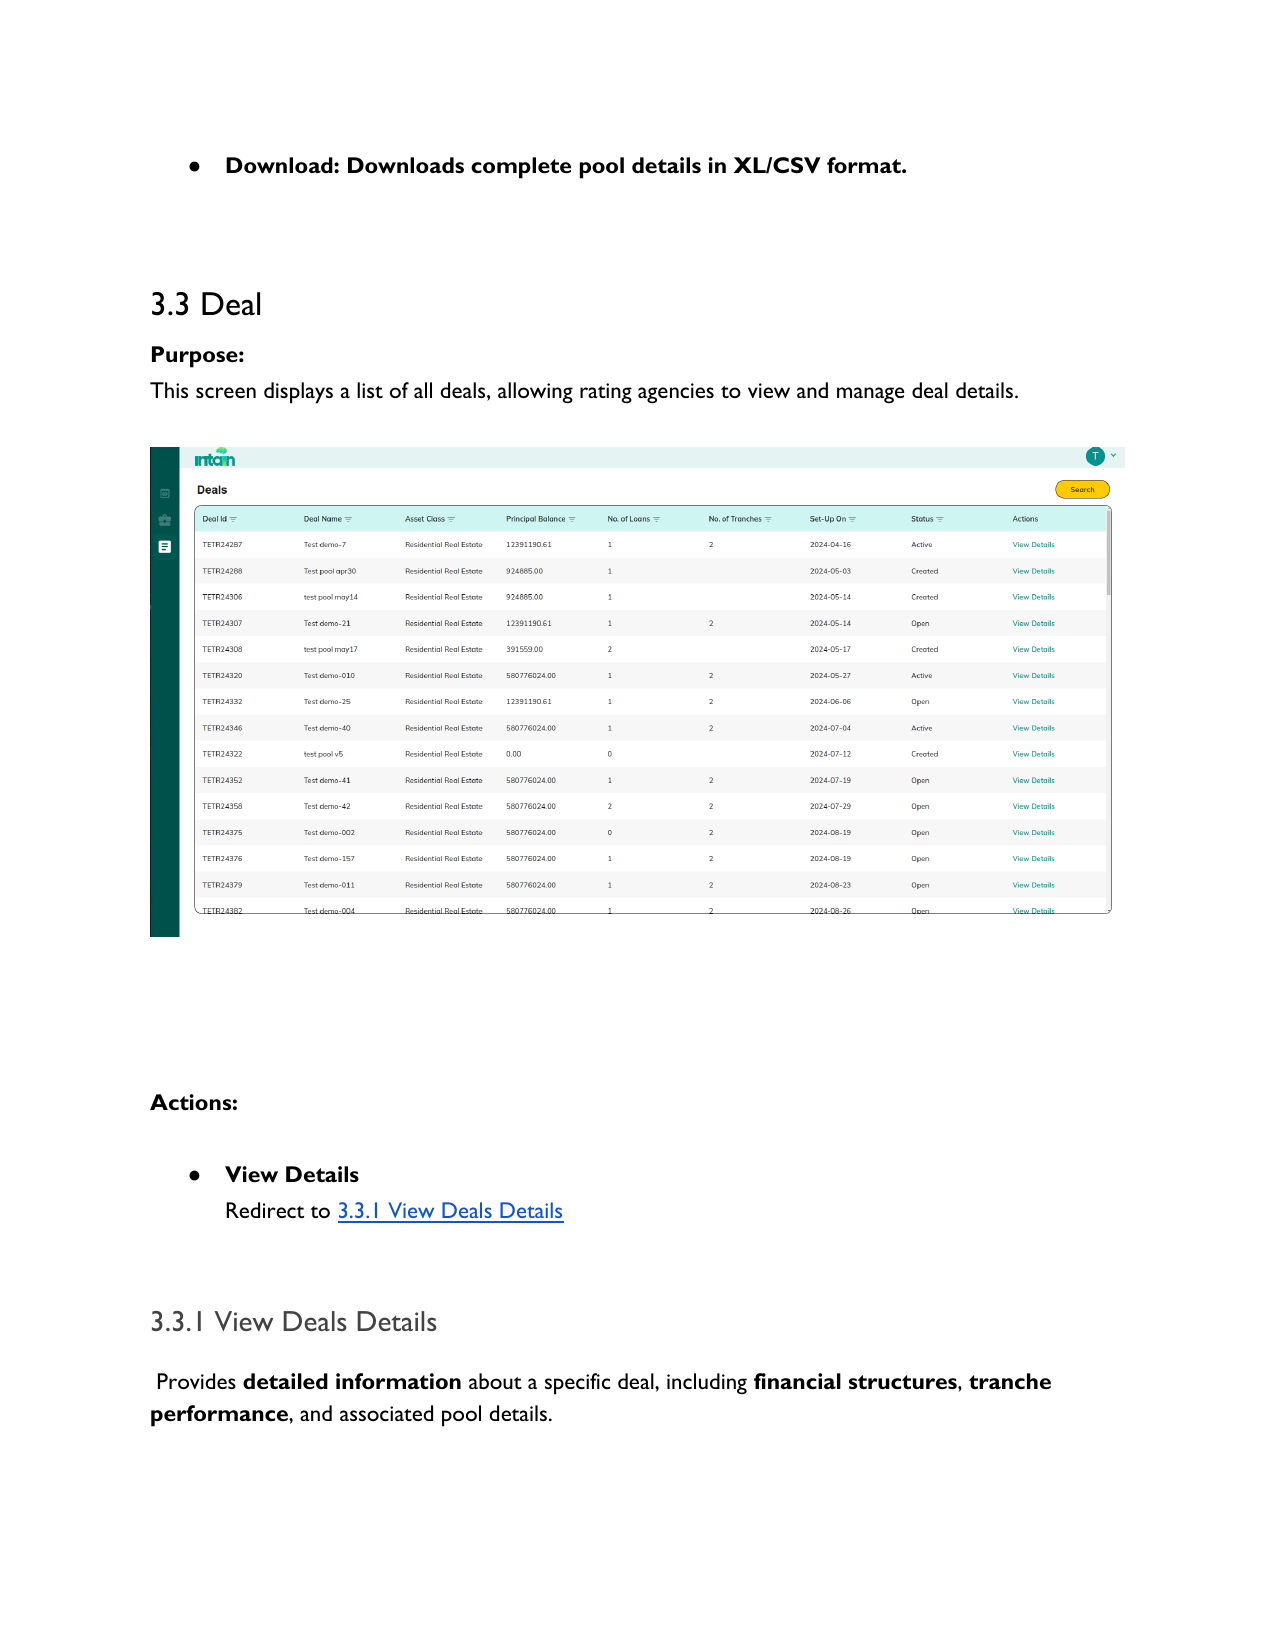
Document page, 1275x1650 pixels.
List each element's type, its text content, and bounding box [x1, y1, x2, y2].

text Purpose: [150, 339, 1125, 370]
picture [150, 447, 1125, 937]
text Actions: [150, 1086, 1125, 1117]
text Redirect to 3.3.1 View Deals Details [225, 1195, 1125, 1226]
list Download: Downloads complete pool details in XL/CSV format. [187, 150, 1125, 182]
list View Details [187, 1158, 1125, 1190]
text Provides detailed information about a specific deal, including financial structures, tranche performance, and associated pool details. [150, 1366, 1125, 1429]
subtitle 3.3 Deal [150, 280, 1125, 326]
subtitle 3.3.1 View Deals Details [150, 1301, 1125, 1341]
text This screen displays a list of all deals, allowing rating agencies to view and manage deal details. [150, 375, 1125, 407]
